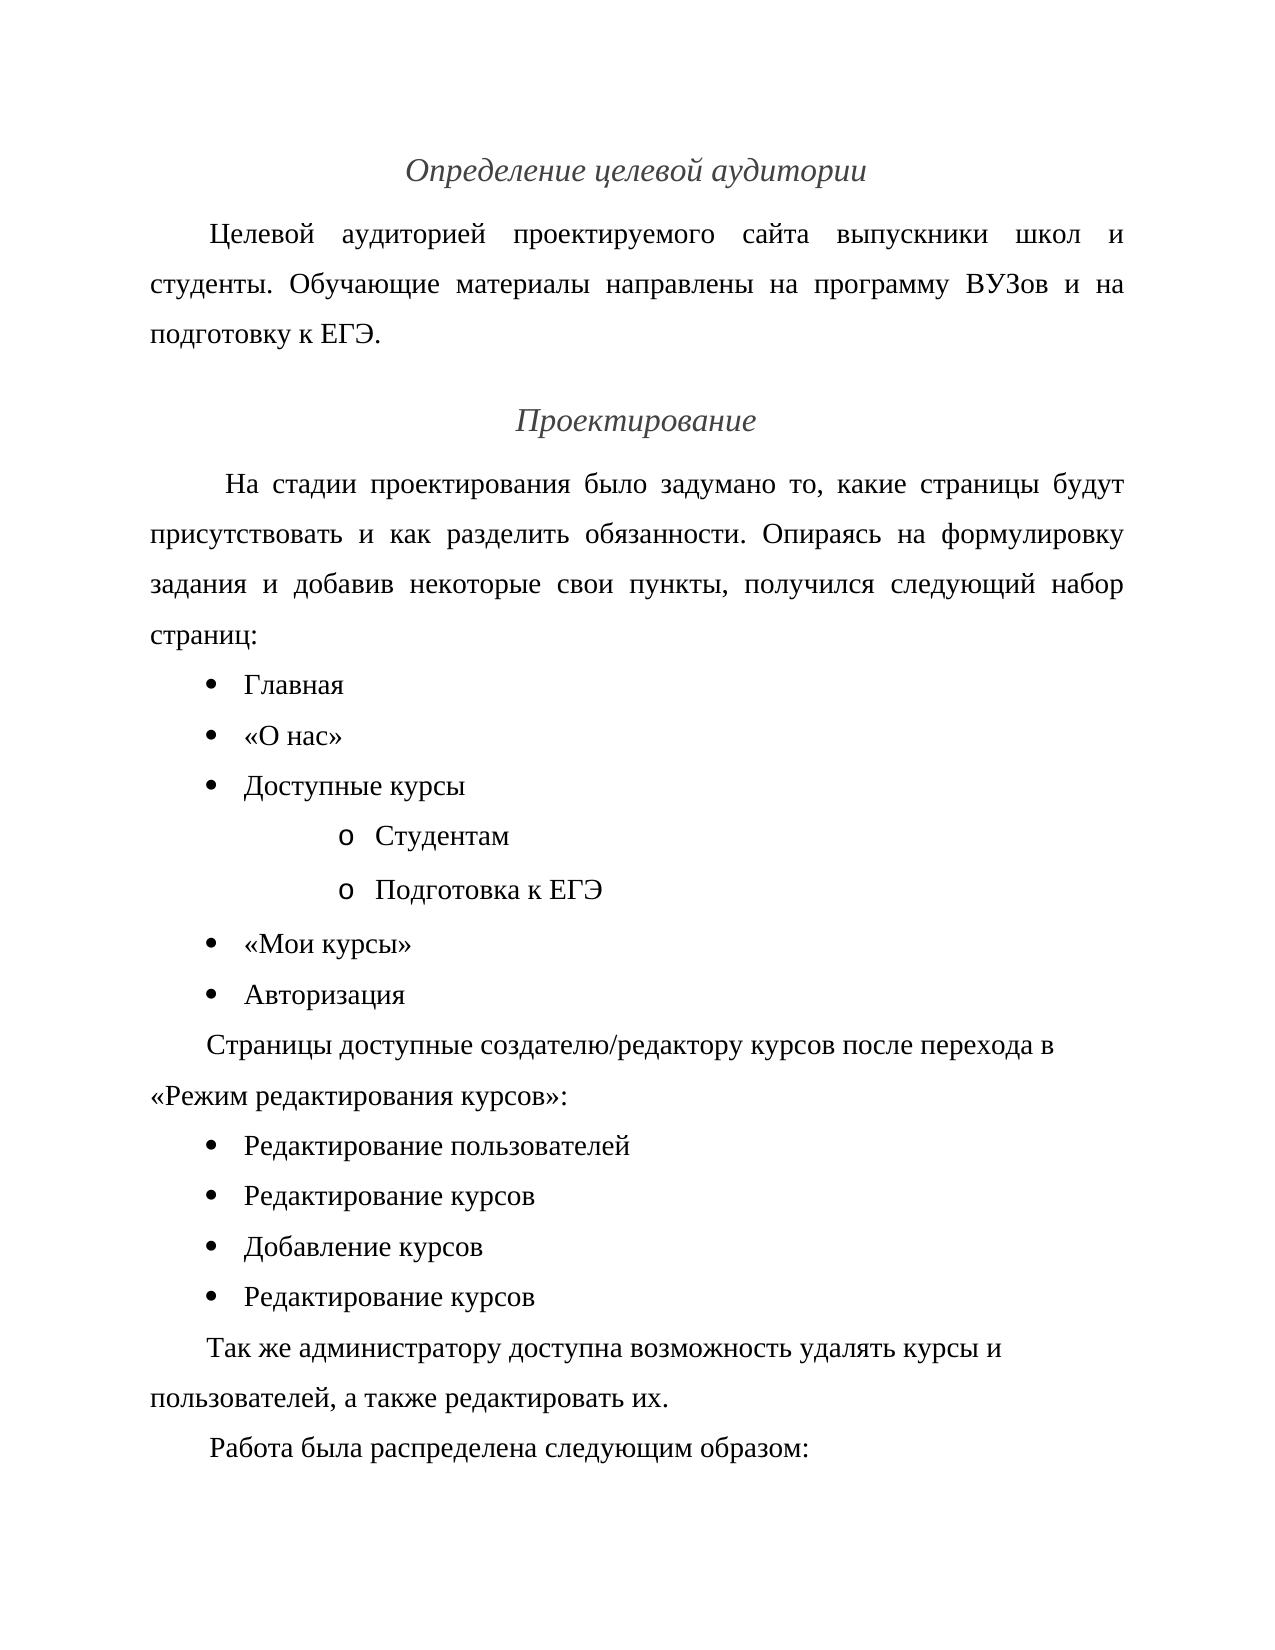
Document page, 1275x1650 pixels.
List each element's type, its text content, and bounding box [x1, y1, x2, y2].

list Добавление курсов [206, 1229, 1125, 1262]
text Страницы доступные создателю/редактору курсов после перехода в «Режим редактирования курсов»: [150, 1027, 1125, 1111]
list «Мои курсы» [206, 927, 1125, 960]
list Редактирование курсов [206, 1279, 1125, 1313]
list Главная [206, 667, 1125, 701]
text Целевой аудиторией проектируемого сайта выпускники школ и студенты. Обучающие материалы направлены на программу ВУЗов и на подготовку к ЕГЭ. [150, 216, 1125, 350]
text На стадии проектирования было задумано то, какие страницы будут присутствовать и как разделить обязанности. Опираясь на формулировку задания и добавив некоторые свои пункты, получился следующий набор страниц: [150, 466, 1125, 650]
subtitle Определение целевой аудитории [150, 150, 1125, 188]
text Так же администратору доступна возможность удалять курсы и пользователей, а также редактировать их. [150, 1330, 1125, 1413]
list Редактирование пользователей [206, 1128, 1125, 1162]
list Редактирование курсов [206, 1178, 1125, 1212]
list «О нас» [206, 718, 1125, 751]
subtitle Проектирование [150, 400, 1125, 438]
text Работа была распределена следующим образом: [150, 1430, 1125, 1464]
list Авторизация [206, 977, 1125, 1011]
list Студентам [337, 818, 1125, 854]
list Подготовка к ЕГЭ [337, 872, 1125, 908]
list Доступные курсы [206, 768, 1125, 802]
